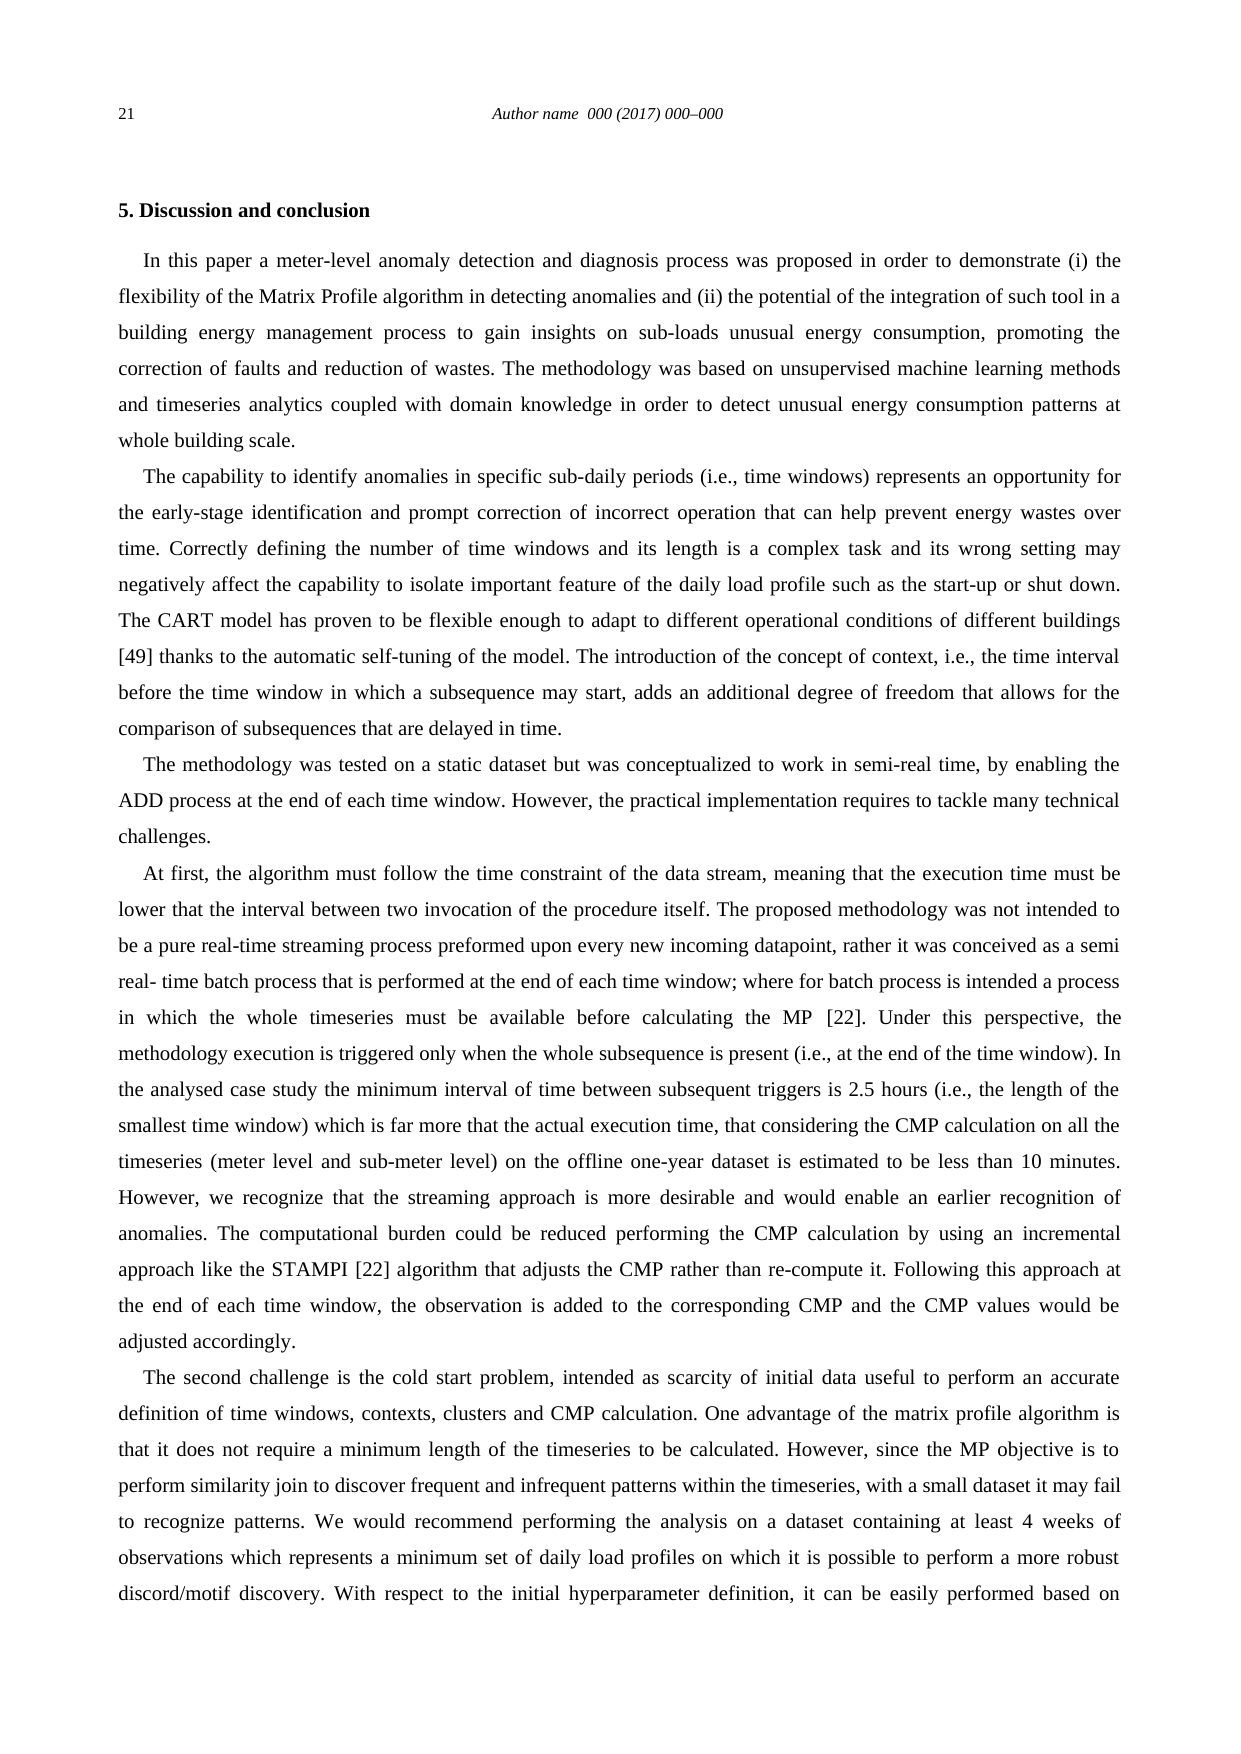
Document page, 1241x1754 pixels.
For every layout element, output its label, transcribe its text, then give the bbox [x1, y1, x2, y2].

text Discussion and conclusion [118, 198, 1122, 223]
text In this paper a meter-level anomaly detection and diagnosis process was proposed in order to demonstrate (i) the flexibility of the Matrix Profile algorithm in detecting anomalies and (ii) the potential of the integration of such tool in a building energy management process to gain insights on sub-loads unusual energy consumption, promoting the correction of faults and reduction of wastes. The methodology was based on unsupervised machine learning methods and timeseries analytics coupled with domain knowledge in order to detect unusual energy consumption patterns at whole building scale. [118, 248, 1122, 452]
text The methodology was tested on a static dataset but was conceptualized to work in semi-real time, by enabling the ADD process at the end of each time window. However, the practical implementation requires to tackle many technical challenges. [118, 752, 1122, 848]
text At first, the algorithm must follow the time constraint of the data stream, meaning that the execution time must be lower that the interval between two invocation of the procedure itself. The proposed methodology was not intended to be a pure real-time streaming process preformed upon every new incoming datapoint, rather it was conceived as a semi real- time batch process that is performed at the end of each time window; where for batch process is intended a process in which the whole timeseries must be available before calculating the MP [22]. Under this perspective, the methodology execution is triggered only when the whole subsequence is present (i.e., at the end of the time window). In the analysed case study the minimum interval of time between subsequent triggers is 2.5 hours (i.e., the length of the smallest time window) which is far more that the actual execution time, that considering the CMP calculation on all the timeseries (meter level and sub-meter level) on the offline one-year dataset is estimated to be less than 10 minutes. However, we recognize that the streaming approach is more desirable and would enable an earlier recognition of anomalies. The computational burden could be reduced performing the CMP calculation by using an incremental approach like the STAMPI [22] algorithm that adjusts the CMP rather than re-compute it. Following this approach at the end of each time window, the observation is added to the corresponding CMP and the CMP values would be adjusted accordingly. [118, 861, 1122, 1353]
text The capability to identify anomalies in specific sub-daily periods (i.e., time windows) represents an opportunity for the early-stage identification and prompt correction of incorrect operation that can help prevent energy wastes over time. Correctly defining the number of time windows and its length is a complex task and its wrong setting may negatively affect the capability to isolate important feature of the daily load profile such as the start-up or shut down. The CART model has proven to be flexible enough to adapt to different operational conditions of different buildings [49] thanks to the automatic self-tuning of the model. The introduction of the concept of context, i.e., the time interval before the time window in which a subsequence may start, adds an additional degree of freedom that allows for the comparison of subsequences that are delayed in time. [118, 464, 1122, 740]
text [118, 1365, 1122, 1605]
